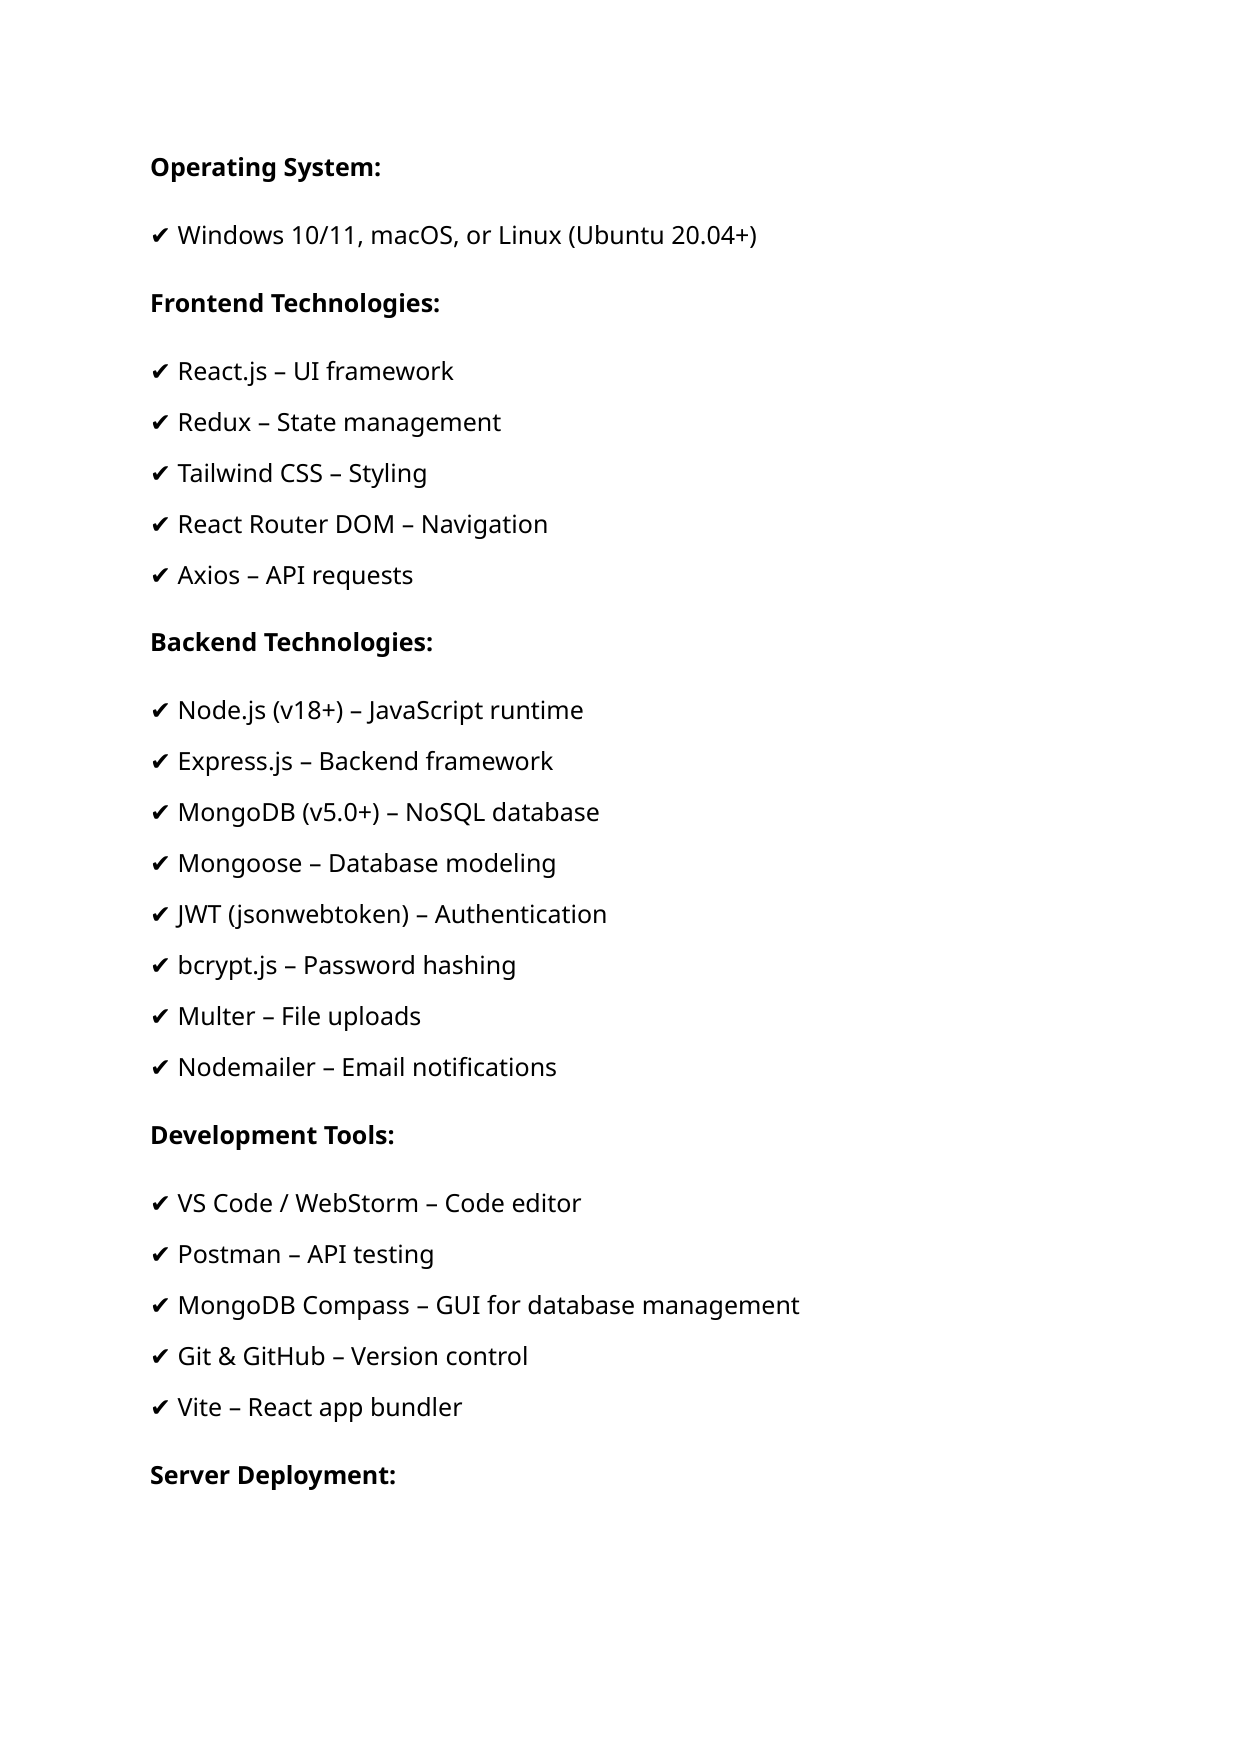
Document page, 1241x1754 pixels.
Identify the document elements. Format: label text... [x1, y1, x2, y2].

text Frontend Technologies: [150, 285, 1090, 319]
text Development Tools: [150, 1118, 1090, 1152]
text Backend Technologies: [150, 625, 1090, 659]
text ✔ React.js – UI framework ✔ Redux – State management ✔ Tailwind CSS – Styling ✔ React Router DOM – Navigation ✔ Axios – API requests [150, 353, 1090, 591]
text ✔ Node.js (v18+) – JavaScript runtime ✔ Express.js – Backend framework ✔ MongoDB (v5.0+) – NoSQL database ✔ Mongoose – Database modeling ✔ JWT (jsonwebtoken) – Authentication ✔ bcrypt.js – Password hashing ✔ Multer – File uploads ✔ Nodemailer – Email notifications [150, 693, 1090, 1084]
text Operating System: [150, 150, 1090, 184]
text ✔ VS Code / WebStorm – Code editor ✔ Postman – API testing ✔ MongoDB Compass – GUI for database management ✔ Git & GitHub – Version control ✔ Vite – React app bundler [150, 1185, 1090, 1424]
text ✔ Windows 10/11, macOS, or Linux (Ubuntu 20.04+) [150, 218, 1090, 252]
text Server Deployment: [150, 1457, 1090, 1491]
